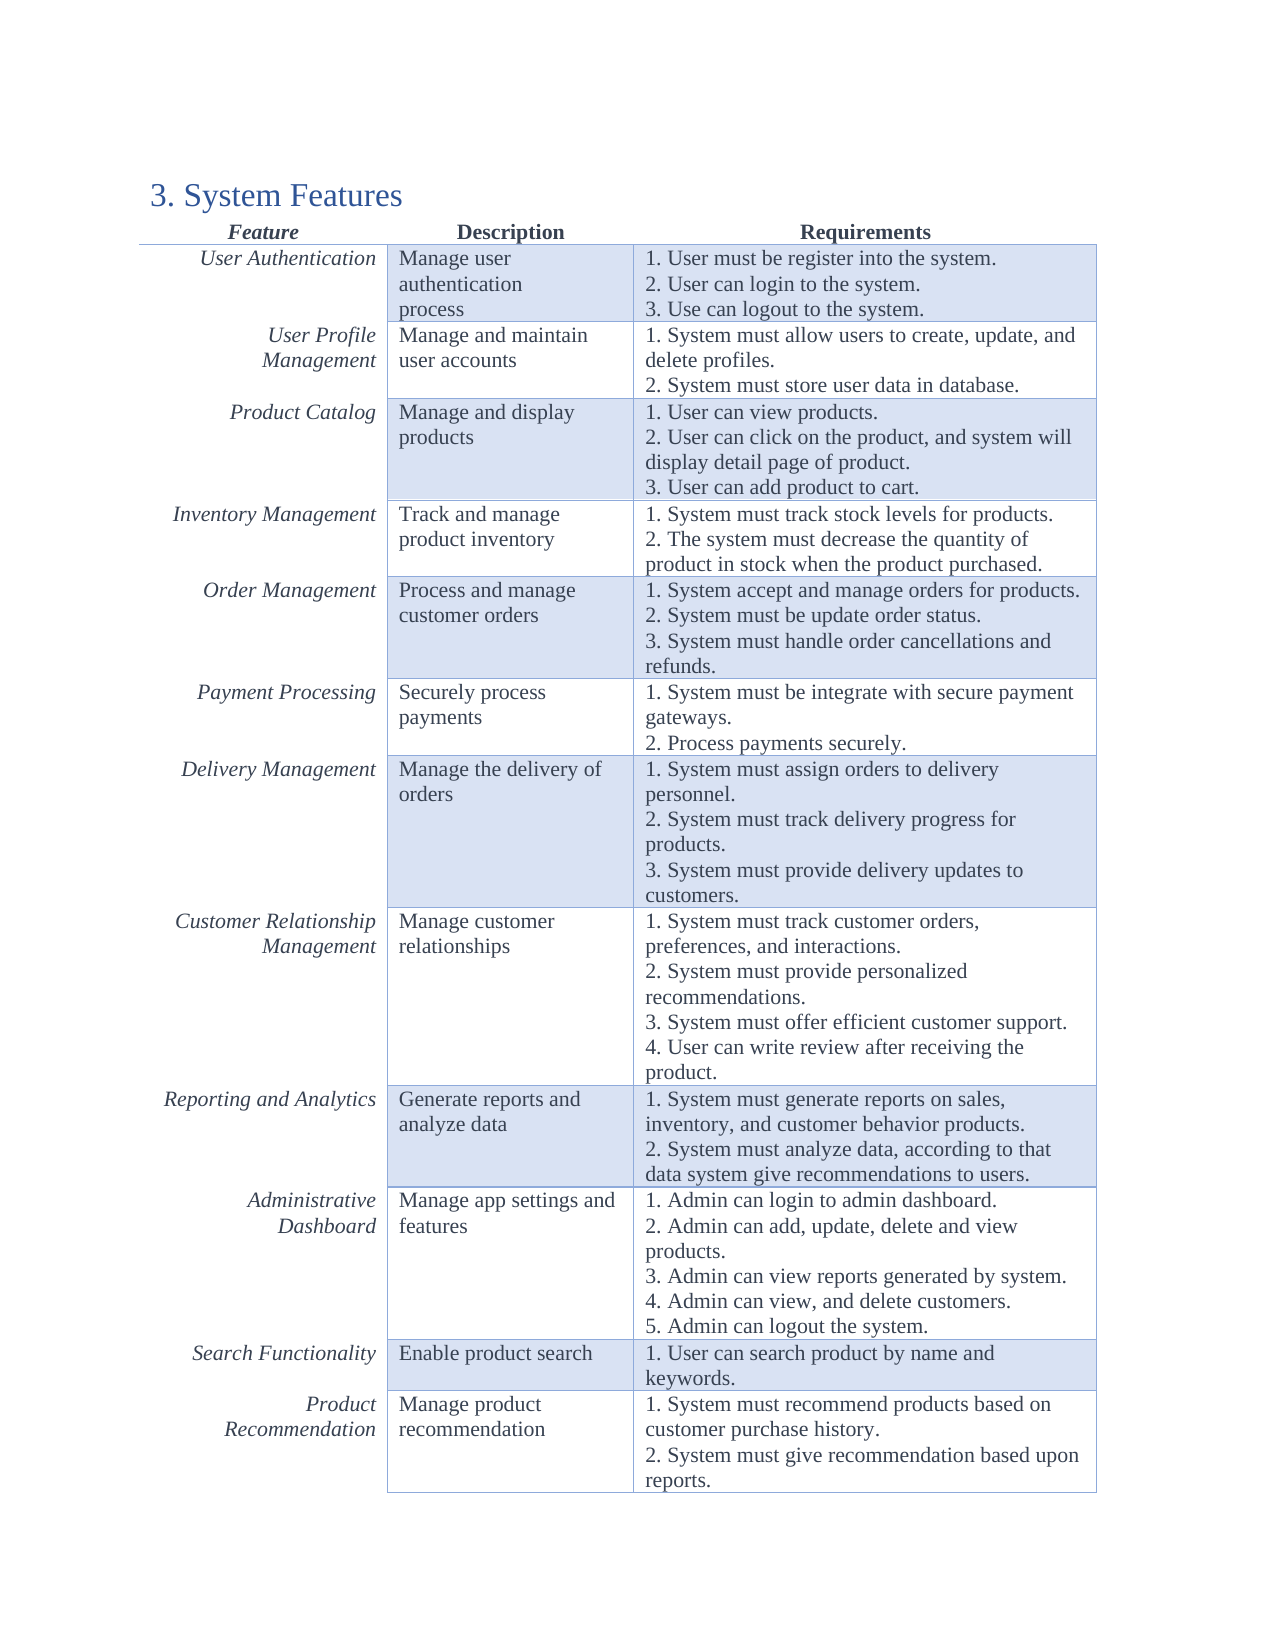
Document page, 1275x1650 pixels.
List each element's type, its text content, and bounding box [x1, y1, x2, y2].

table_cell 1. System must be integrate with secure payment gateways. 2. Process payments securely. [634, 679, 1096, 755]
table_cell Manage product recommendation [388, 1391, 633, 1492]
table_cell Generate reports and analyze data [388, 1086, 633, 1186]
table_header Description [387, 219, 634, 244]
table_cell Manage app settings and features [388, 1188, 633, 1339]
table_cell Securely process payments [388, 679, 633, 755]
table_cell Manage and display products [388, 399, 633, 499]
table_cell Delivery Management [139, 755, 387, 907]
table_cell Manage customer relationships [388, 908, 633, 1084]
table_cell Reporting and Analytics [139, 1085, 387, 1186]
table_cell Track and manage product inventory [388, 501, 633, 576]
table_cell Product Catalog [139, 398, 387, 499]
table_cell Manage the delivery of orders [388, 756, 633, 907]
table_cell Inventory Management [139, 500, 387, 576]
table_cell 1. System accept and manage orders for products. 2. System must be update order status. 3. System must handle order cancellations and refunds. [634, 577, 1096, 678]
table_cell Payment Processing [139, 678, 387, 755]
subtitle 3. System Features [150, 175, 1125, 213]
table_cell 1. User can view products. 2. User can click on the product, and system will display detail page of product. 3. User can add product to cart. [634, 399, 1096, 499]
table_cell Customer Relationship Management [139, 907, 387, 1084]
table_cell User Profile Management [139, 321, 387, 398]
table_cell 1. User must be register into the system. 2. User can login to the system. 3. Use can logout to the system. [634, 245, 1096, 321]
table_cell 1. System must allow users to create, update, and delete profiles. 2. System must store user data in database. [634, 322, 1096, 398]
table_cell 1. User can search product by name and keywords. [634, 1340, 1096, 1390]
table_cell Manage and maintain user accounts [388, 322, 633, 398]
table_cell Product Recommendation [139, 1390, 387, 1492]
table_cell 1. System must assign orders to delivery personnel. 2. System must track delivery progress for products. 3. System must provide delivery updates to customers. [634, 756, 1096, 907]
table_cell User Authentication [139, 245, 387, 321]
table_cell 1. System must track stock levels for products. 2. The system must decrease the quantity of product in stock when the product purchased. [634, 501, 1096, 576]
table_cell 1. System must recommend products based on customer purchase history. 2. System must give recommendation based upon reports. [634, 1391, 1096, 1492]
table_header Feature [139, 219, 387, 244]
table_cell 1. Admin can login to admin dashboard. 2. Admin can add, update, delete and view products. 3. Admin can view reports generated by system. 4. Admin can view, and delete customers. 5. Admin can logout the system. [634, 1188, 1096, 1339]
table_cell 1. System must generate reports on sales, inventory, and customer behavior products. 2. System must analyze data, according to that data system give recommendations to users. [634, 1086, 1096, 1186]
table_cell Search Functionality [139, 1339, 387, 1390]
table_cell Process and manage customer orders [388, 577, 633, 678]
table_header Requirements [634, 219, 1097, 244]
table_cell Order Management [139, 576, 387, 678]
table_cell Manage user authentication process [388, 245, 633, 321]
table_cell Administrative Dashboard [139, 1186, 387, 1339]
table_cell Enable product search [388, 1340, 633, 1390]
table_cell 1. System must track customer orders, preferences, and interactions. 2. System must provide personalized recommendations. 3. System must offer efficient customer support. 4. User can write review after receiving the product. [634, 908, 1096, 1084]
